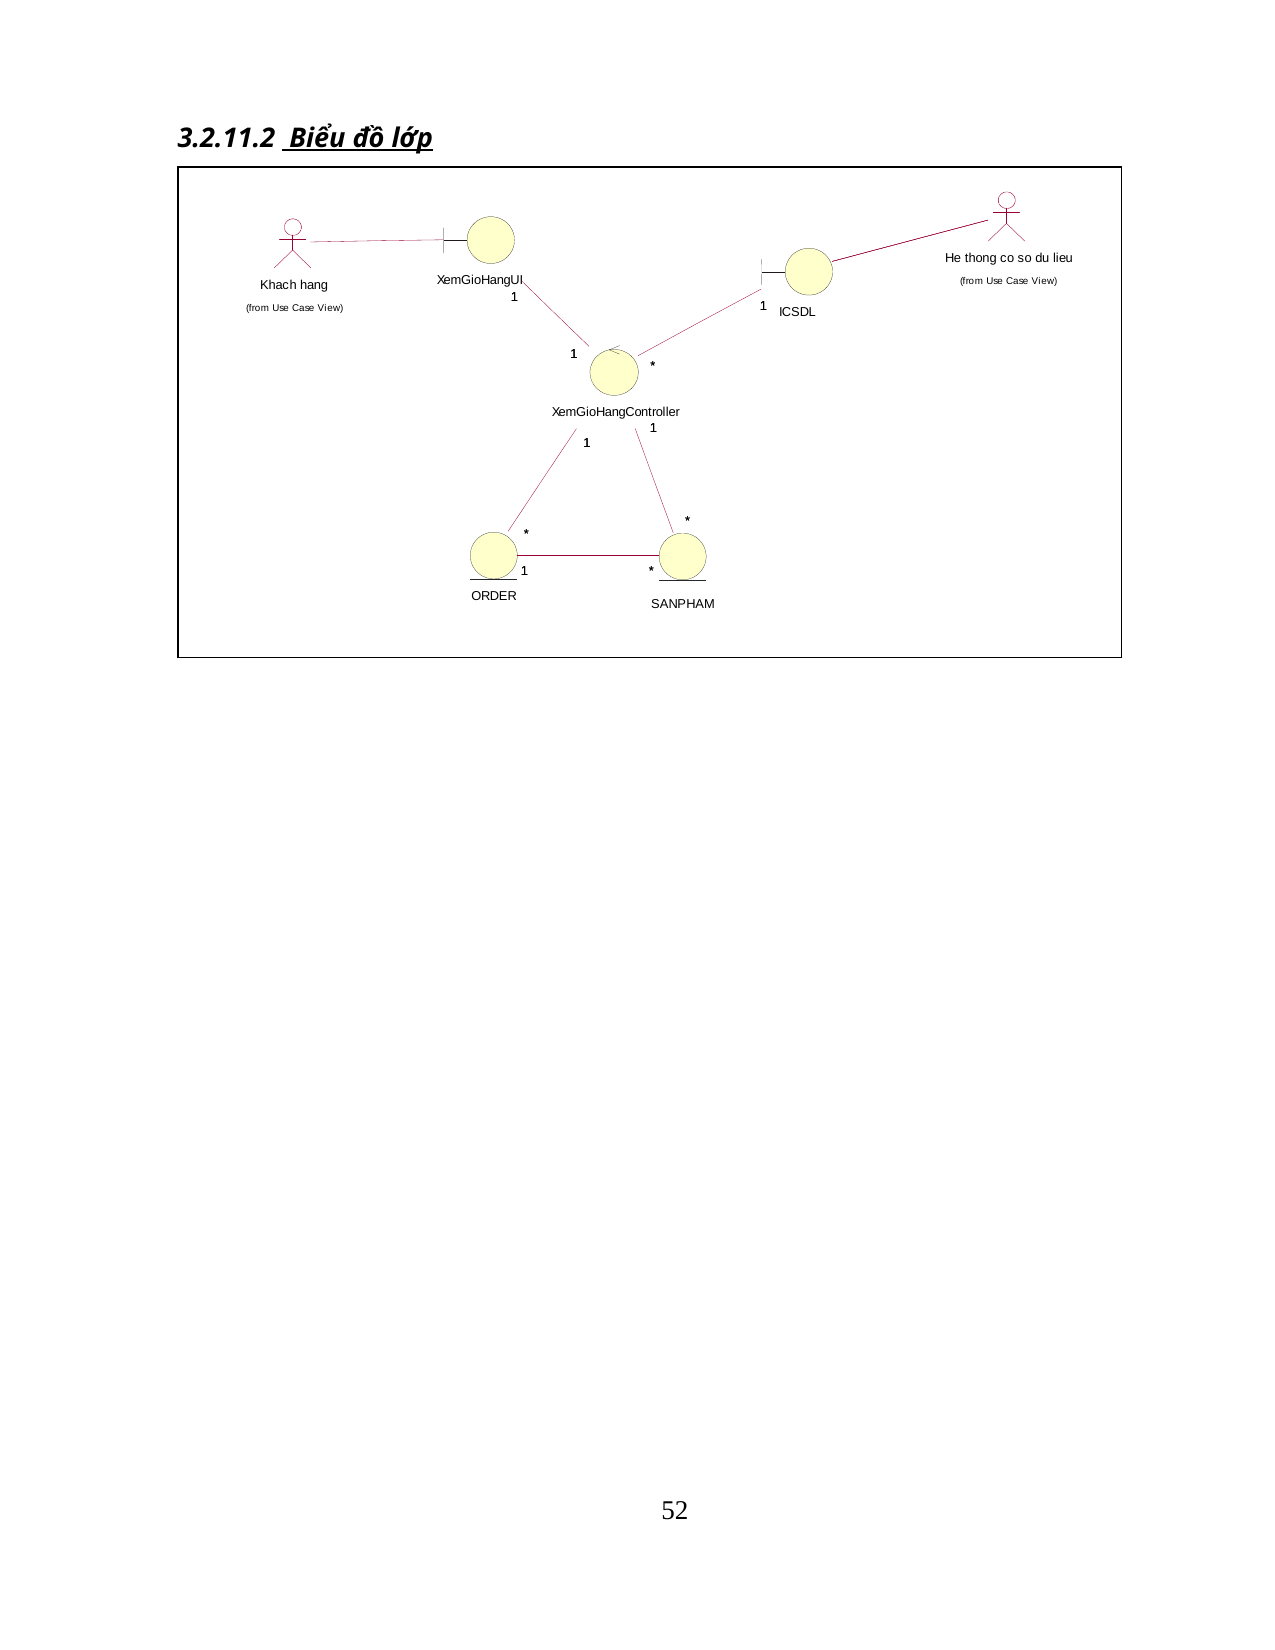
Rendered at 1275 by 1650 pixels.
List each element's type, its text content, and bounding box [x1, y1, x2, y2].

subtitle Biểu đồ lớp [177, 118, 1098, 155]
